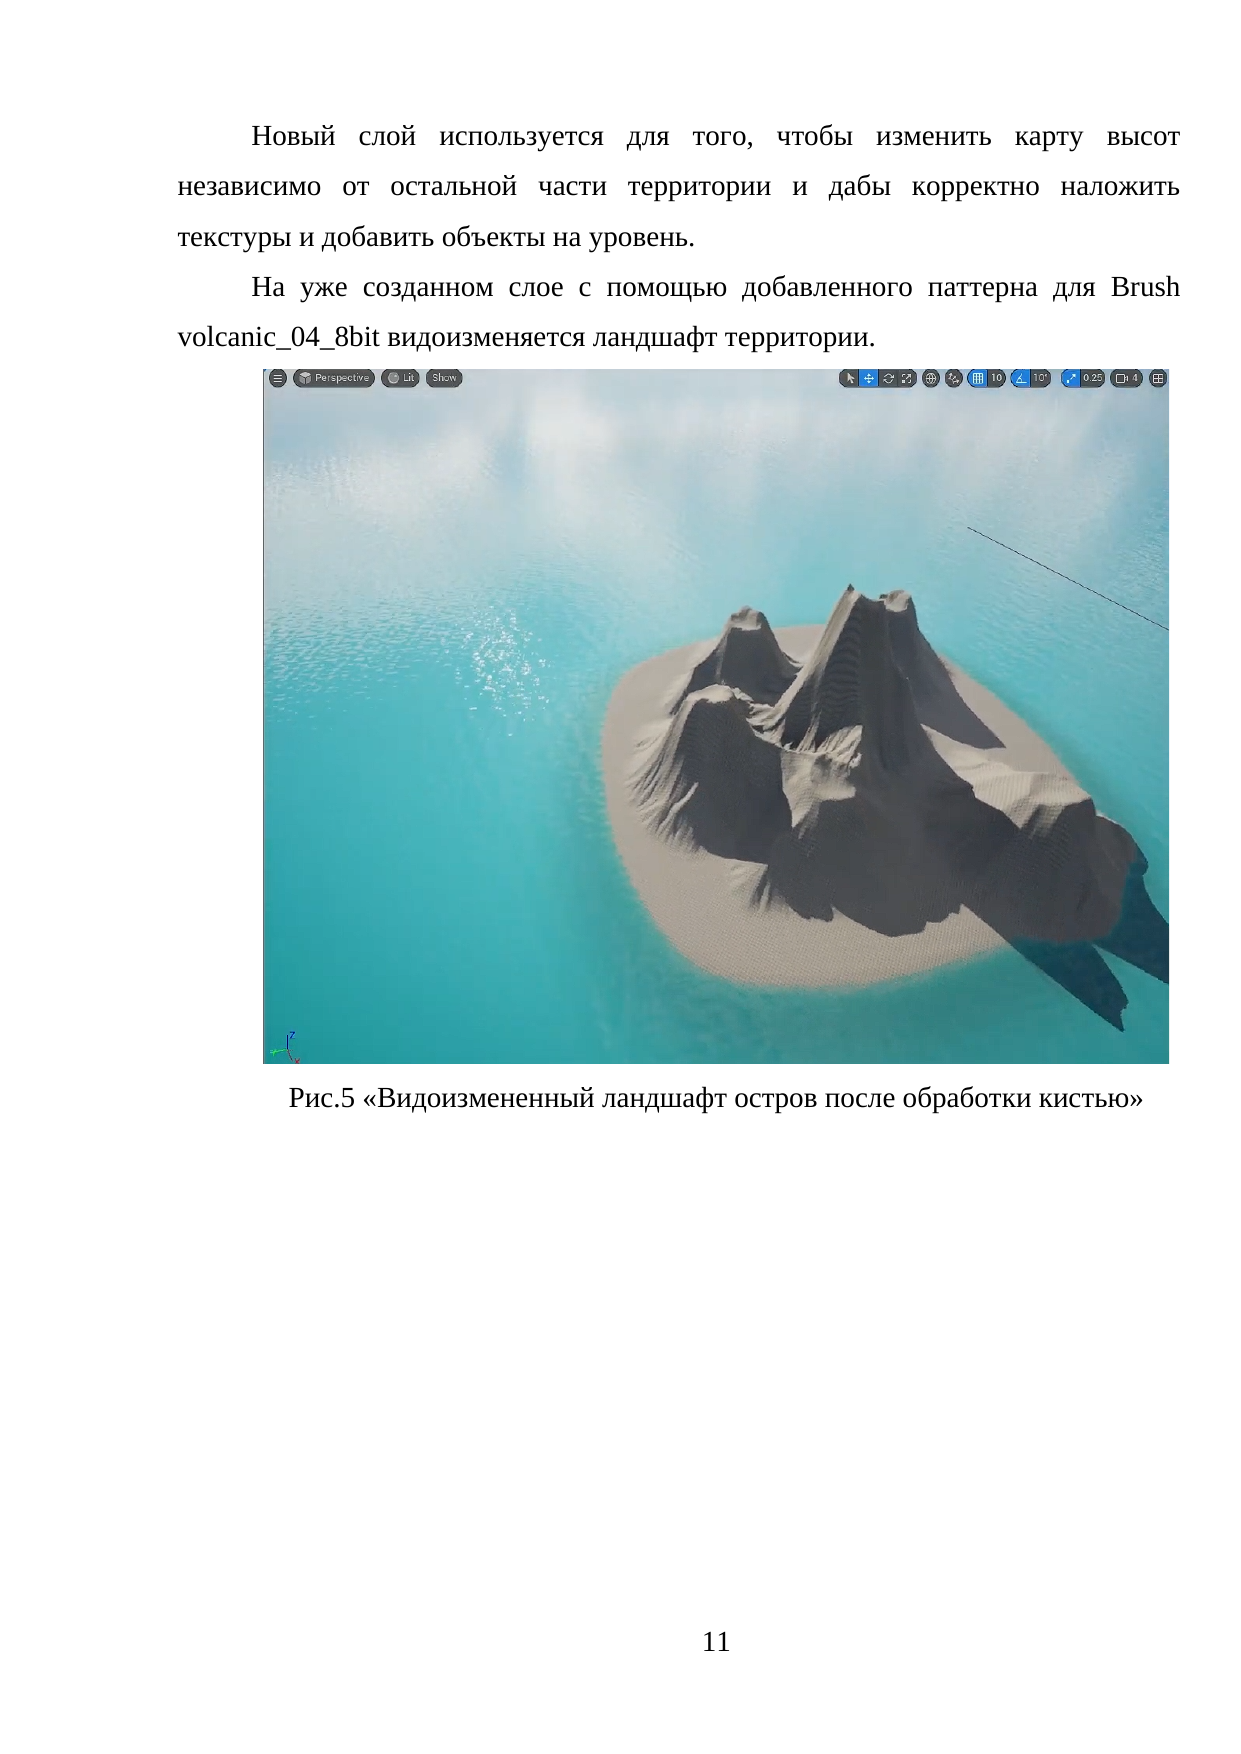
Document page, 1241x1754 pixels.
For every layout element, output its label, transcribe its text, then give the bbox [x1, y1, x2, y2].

text Новый слой используется для того, чтобы изменить карту высот независимо от остальной части территории и дабы корректно наложить текстуры и добавить объекты на уровень. [177, 118, 1181, 252]
text На уже созданном слое с помощью добавленного паттерна для Brush volcanic_04_8bit видоизменяется ландшафт территории. [177, 269, 1181, 353]
text Рис.5 «Видоизмененный ландшафт остров после обработки кистью» [177, 1080, 1181, 1114]
picture [263, 369, 1170, 1064]
